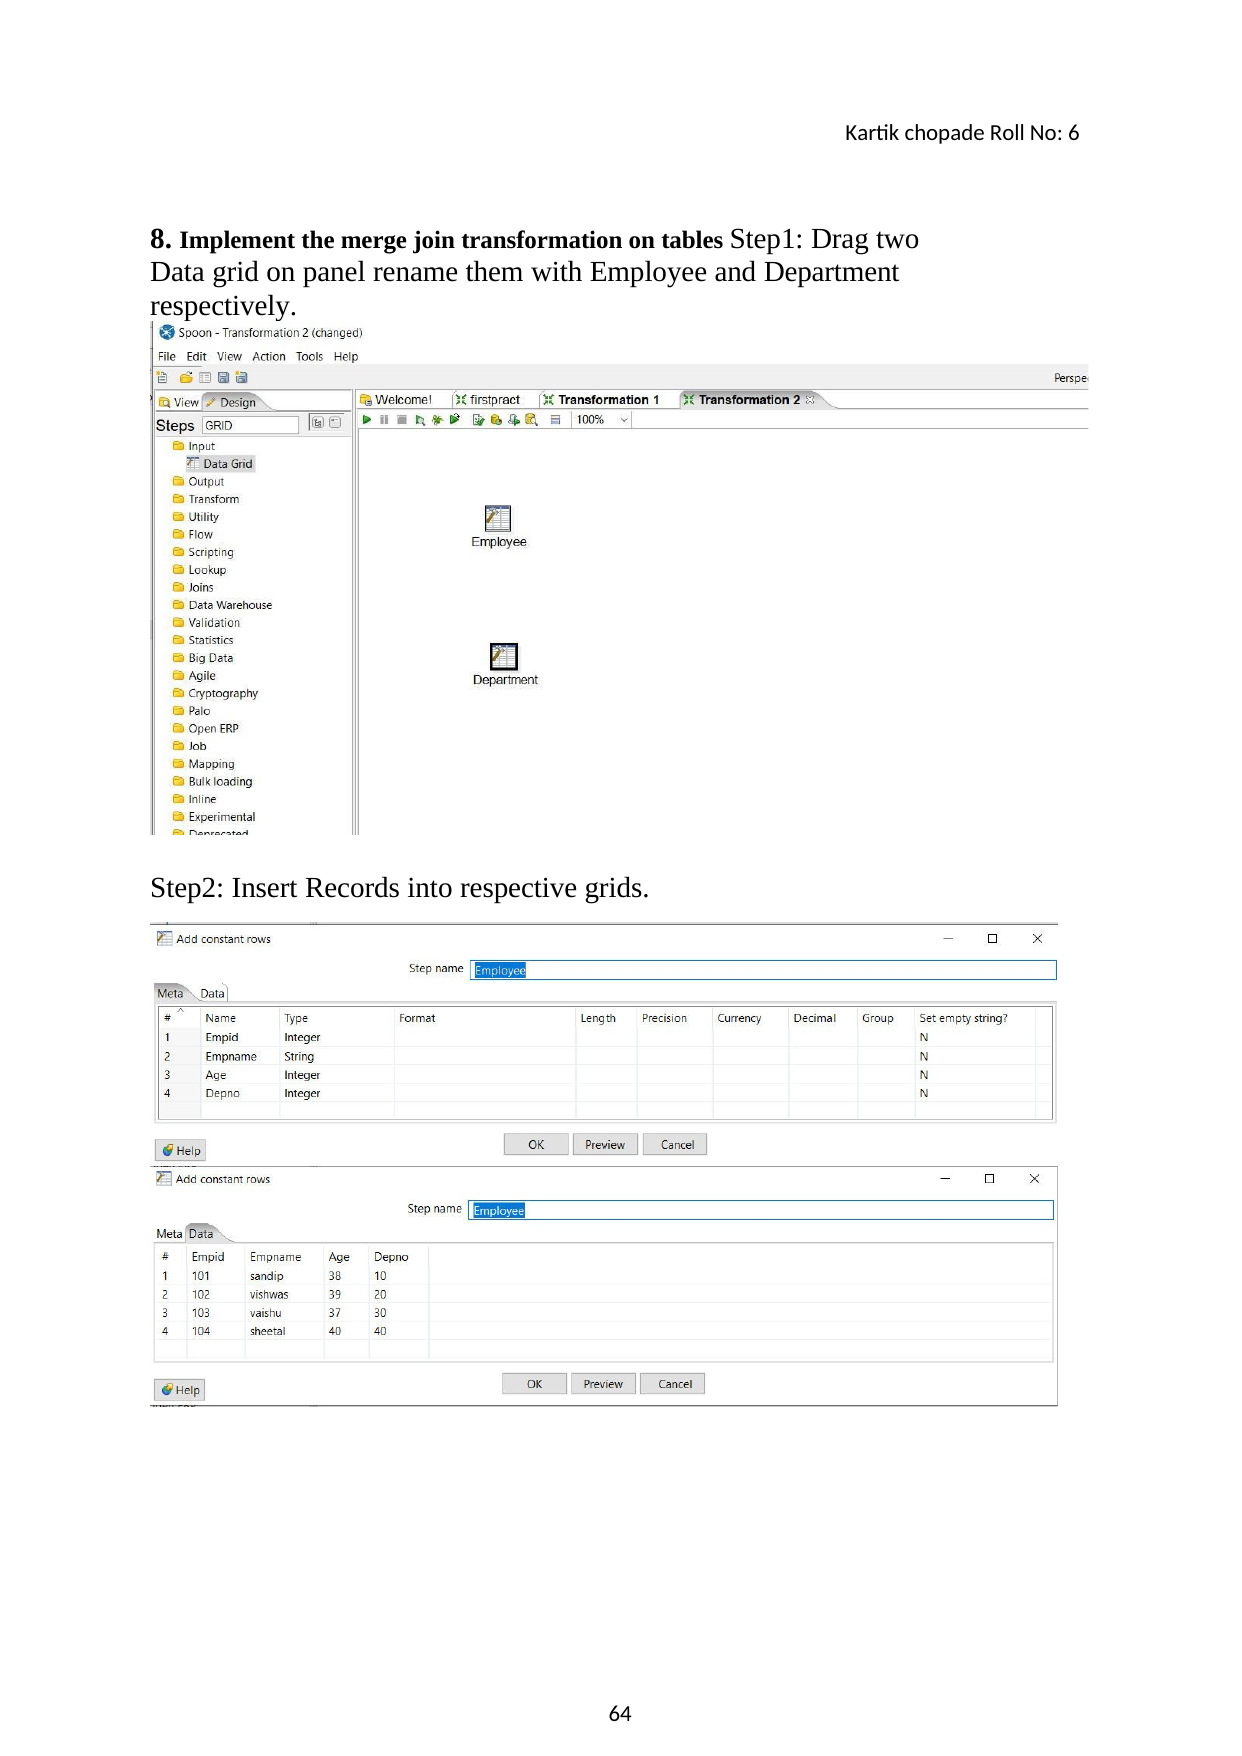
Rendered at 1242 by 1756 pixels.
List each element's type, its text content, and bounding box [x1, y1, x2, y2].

picture [150, 922, 1058, 1407]
list Implement the merge join transformation on tables Step1: Drag two Data grid on panel rename them with Employee and Department respectively. [150, 221, 925, 321]
picture [150, 321, 1089, 835]
subtitle Step2: Insert Records into respective grids. [150, 870, 1100, 903]
